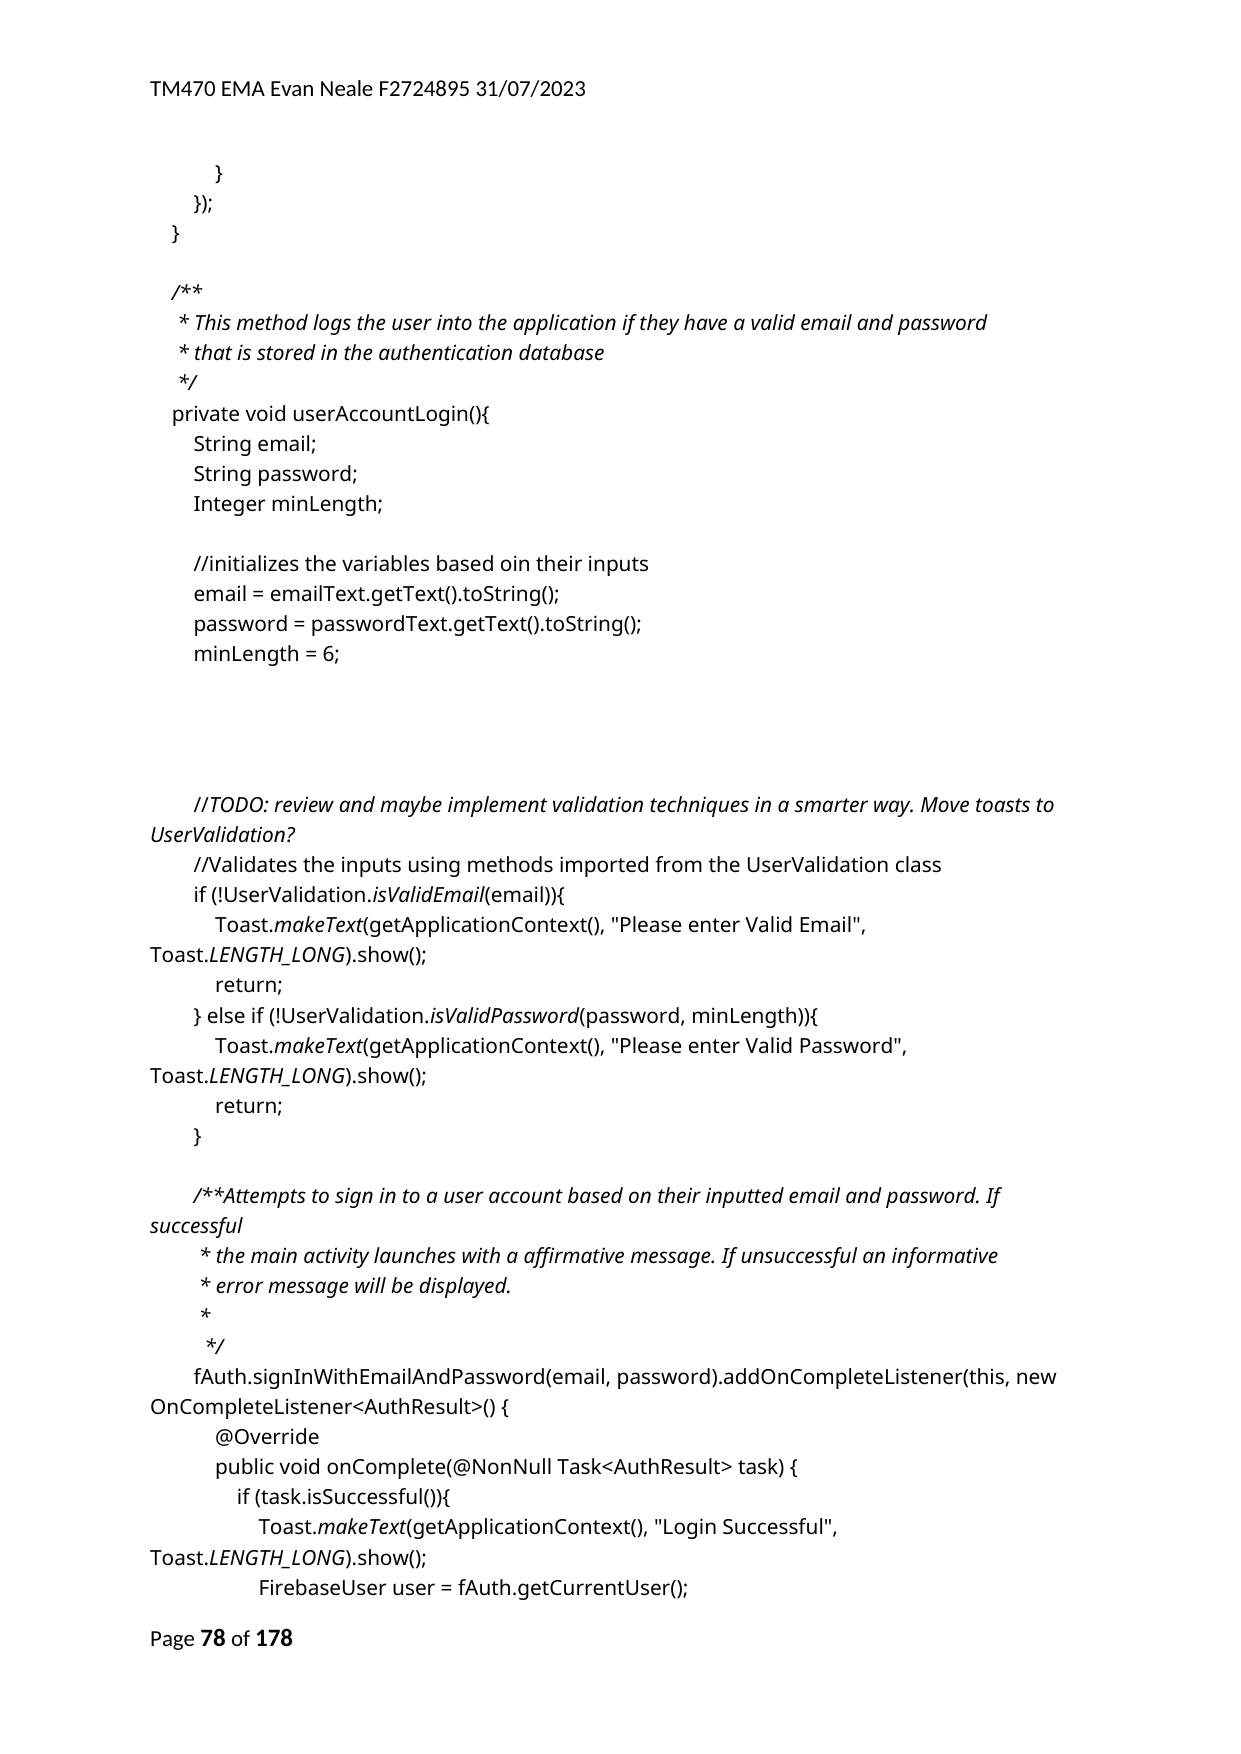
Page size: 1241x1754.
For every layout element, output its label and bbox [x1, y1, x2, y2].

text [150, 158, 1090, 1601]
